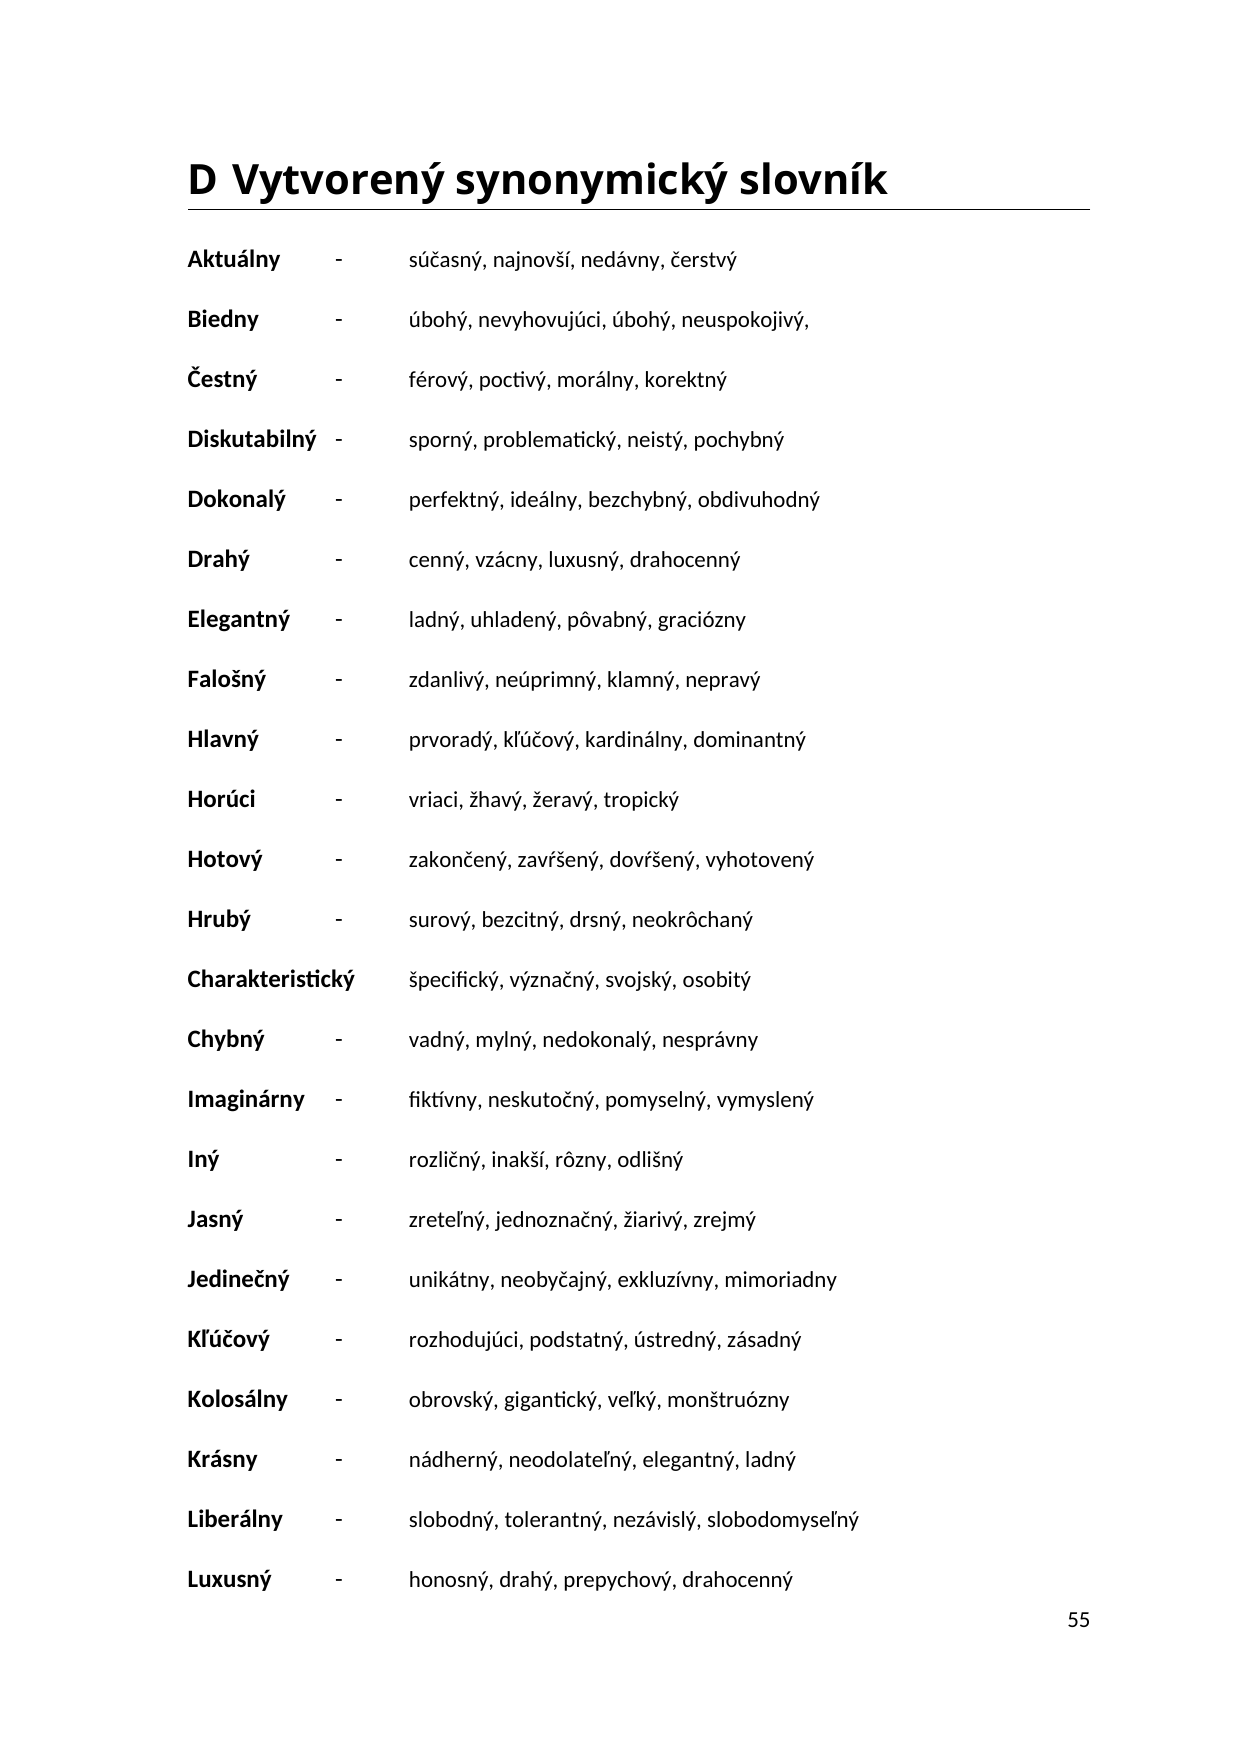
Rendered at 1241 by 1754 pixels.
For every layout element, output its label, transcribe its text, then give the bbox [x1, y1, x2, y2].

text Hrubý - surový, bezcitný, drsný, neokrôchaný [187, 903, 1090, 934]
text Biedny - úbohý, nevyhovujúci, úbohý, neuspokojivý, [187, 303, 1090, 334]
text Horúci - vriaci, žhavý, žeravý, tropický [187, 783, 1090, 814]
text Kolosálny - obrovský, gigantický, veľký, monštruózny [187, 1383, 1090, 1414]
text Jasný - zreteľný, jednoznačný, žiarivý, zrejmý [187, 1203, 1090, 1234]
text Iný - rozličný, inakší, rôzny, odlišný [187, 1143, 1090, 1174]
text Elegantný - ladný, uhladený, pôvabný, graciózny [187, 603, 1090, 634]
text Liberálny - slobodný, tolerantný, nezávislý, slobodomyseľný [187, 1503, 1090, 1534]
text Drahý - cenný, vzácny, luxusný, drahocenný [187, 543, 1090, 574]
text Dokonalý - perfektný, ideálny, bezchybný, obdivuhodný [187, 483, 1090, 514]
text Hlavný - prvoradý, kľúčový, kardinálny, dominantný [187, 723, 1090, 754]
text Jedinečný - unikátny, neobyčajný, exkluzívny, mimoriadny [187, 1263, 1090, 1294]
text Hotový - zakončený, zavŕšený, dovŕšený, vyhotovený [187, 843, 1090, 874]
text Aktuálny - súčasný, najnovší, nedávny, čerstvý [187, 243, 1090, 274]
text Imaginárny - fiktívny, neskutočný, pomyselný, vymyslený [187, 1083, 1090, 1114]
text Krásny - nádherný, neodolateľný, elegantný, ladný [187, 1443, 1090, 1474]
text Kľúčový - rozhodujúci, podstatný, ústredný, zásadný [187, 1323, 1090, 1354]
text Falošný - zdanlivý, neúprimný, klamný, nepravý [187, 663, 1090, 694]
text Chybný - vadný, mylný, nedokonalý, nesprávny [187, 1023, 1090, 1054]
text Luxusný - honosný, drahý, prepychový, drahocenný [187, 1563, 1090, 1594]
text Čestný - férový, poctivý, morálny, korektný [187, 363, 1090, 394]
list Vytvorený synonymický slovník [187, 150, 1090, 210]
text Diskutabilný - sporný, problematický, neistý, pochybný [187, 423, 1090, 454]
text Charakteristický špecifický, význačný, svojský, osobitý [187, 963, 1090, 994]
